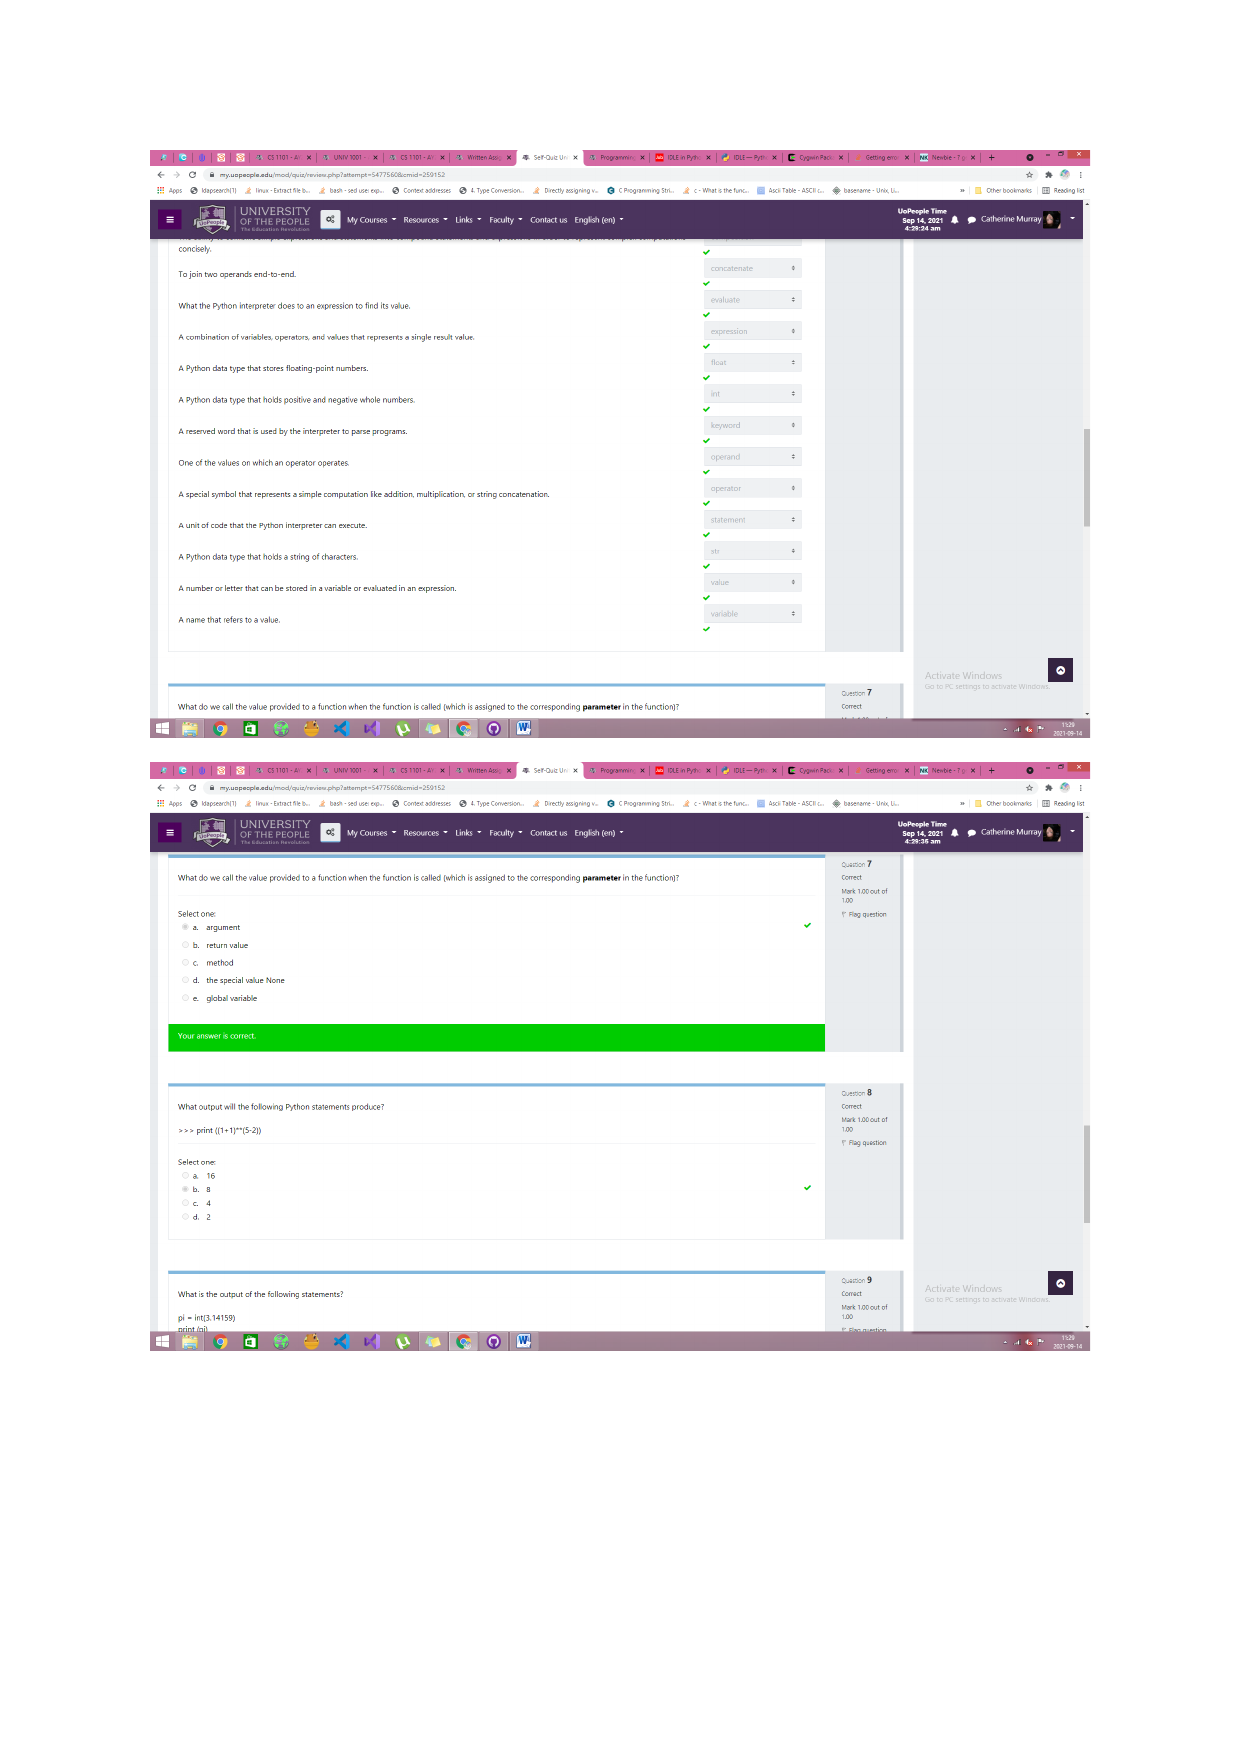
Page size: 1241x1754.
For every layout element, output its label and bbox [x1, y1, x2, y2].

picture [150, 762, 1091, 1351]
picture [150, 150, 1091, 738]
